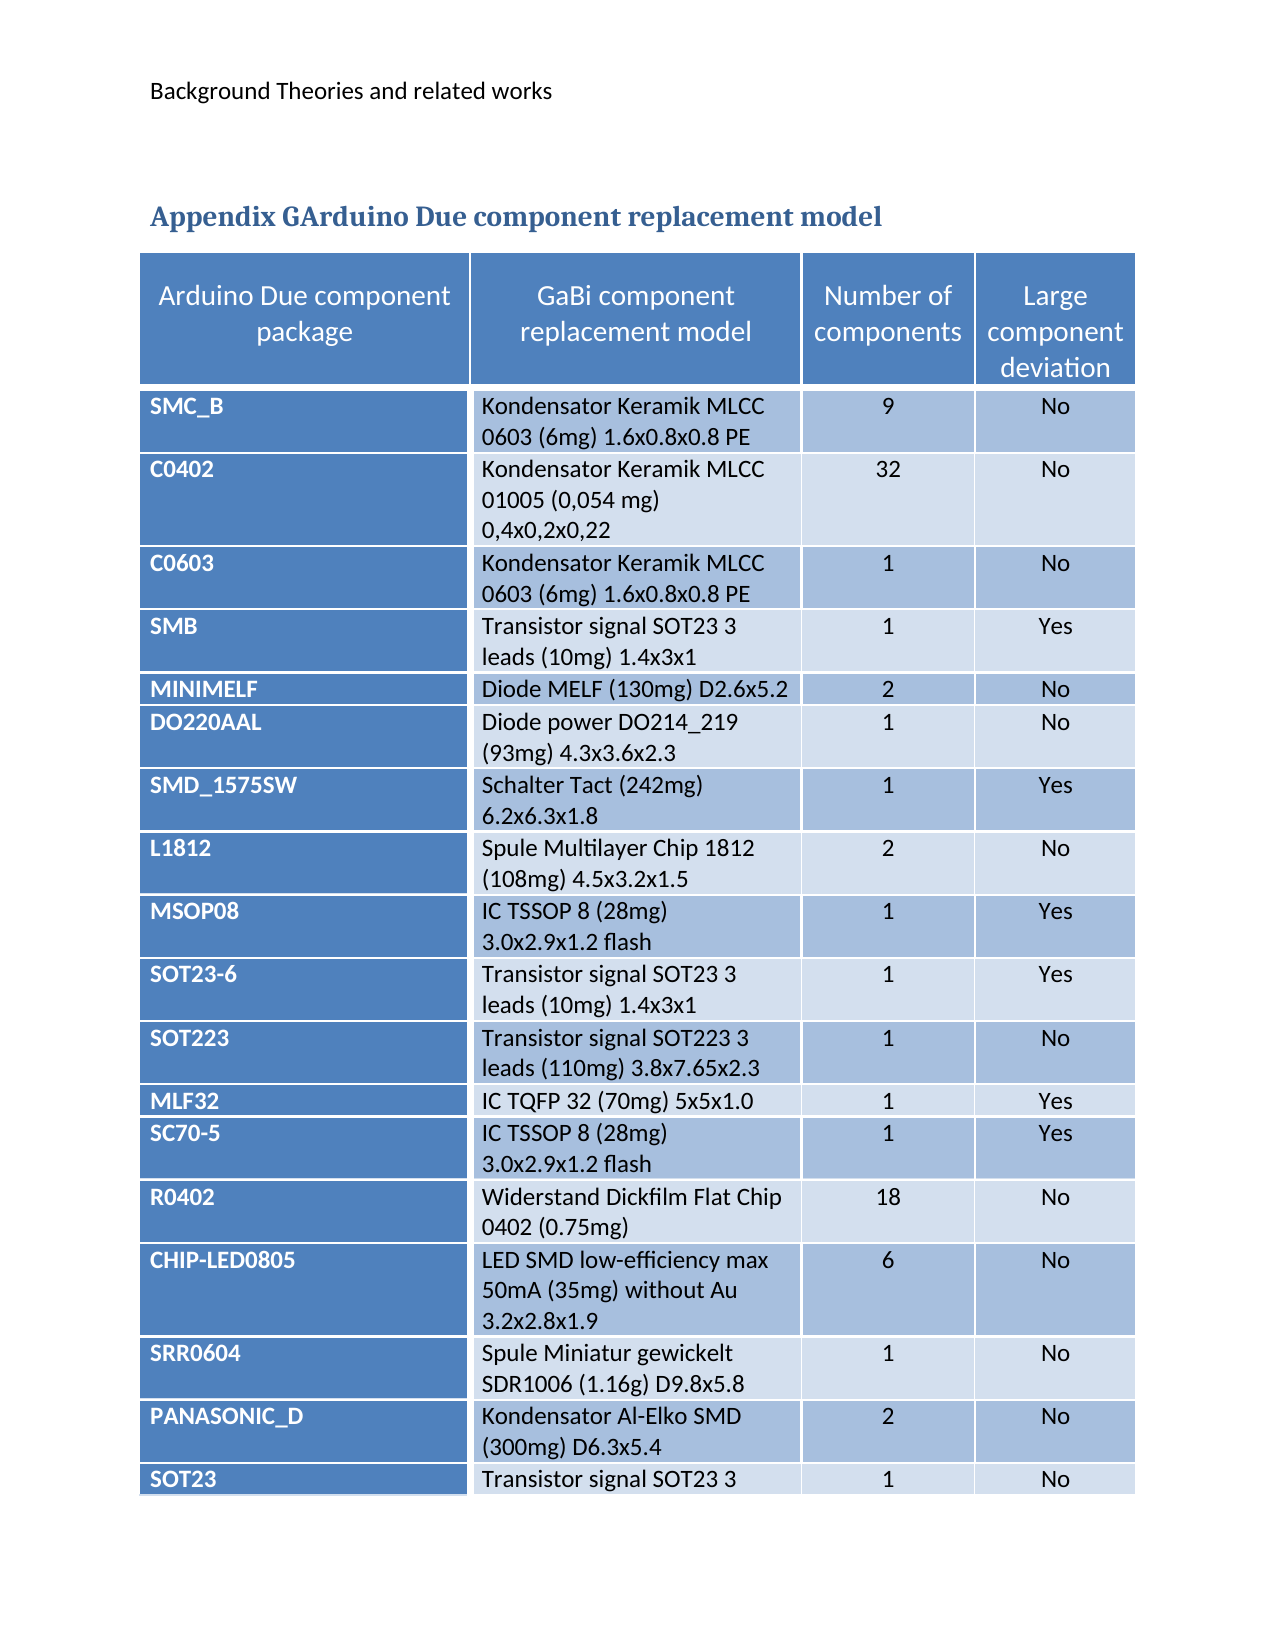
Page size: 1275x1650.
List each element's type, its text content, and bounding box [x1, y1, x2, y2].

table_cell Kondensator Keramik MLCC 0603 (6mg) 1.6x0.8x0.8 PE [474, 547, 800, 608]
table_cell 1 [802, 610, 974, 671]
table_cell CHIP-LED0805 [140, 1244, 467, 1335]
table_header Number of components [803, 253, 974, 384]
table_cell 2 [803, 1401, 974, 1462]
table_cell Kondensator Al-Elko SMD (300mg) D6.3x5.4 [474, 1401, 800, 1462]
table_cell No [975, 706, 1135, 767]
table_cell 1 [802, 1338, 974, 1398]
table_cell DO220AAL [140, 706, 467, 767]
table_cell MINIMELF [140, 674, 467, 704]
table_cell IC TSSOP 8 (28mg) 3.0x2.9x1.2 flash [474, 896, 800, 957]
table_cell 6 [803, 1244, 974, 1335]
table_cell 1 [803, 1118, 974, 1178]
table_cell 1 [803, 896, 974, 957]
table_cell C0402 [140, 454, 467, 545]
table_cell 1 [802, 1085, 974, 1115]
table_cell SC70-5 [140, 1118, 467, 1178]
table_cell No [975, 454, 1135, 545]
table_cell MSOP08 [140, 896, 467, 957]
table_cell 9 [803, 391, 974, 452]
table_header Large component deviation [976, 253, 1135, 384]
table_cell 2 [803, 674, 974, 704]
table_cell SOT223 [140, 1022, 467, 1083]
table_cell LED SMD low-efficiency max 50mA (35mg) without Au 3.2x2.8x1.9 [474, 1244, 800, 1335]
table_header Arduino Due component package [140, 253, 469, 384]
table_header GaBi component replacement model [471, 253, 800, 384]
table_cell No [976, 1022, 1135, 1083]
table_cell Yes [976, 896, 1135, 957]
table_cell IC TSSOP 8 (28mg) 3.0x2.9x1.2 flash [474, 1118, 800, 1178]
list Arduino Due component replacement model [150, 200, 1125, 233]
table_cell 1 [802, 1464, 974, 1494]
table_cell Schalter Tact (242mg) 6.2x6.3x1.8 [474, 769, 800, 830]
table_cell Spule Multilayer Chip 1812 (108mg) 4.5x3.2x1.5 [474, 833, 801, 893]
table_cell IC TQFP 32 (70mg) 5x5x1.0 [474, 1085, 801, 1115]
table_cell 2 [802, 833, 974, 893]
table_cell Transistor signal SOT23 3 leads (10mg) 1.4x3x1 [474, 610, 801, 671]
table_cell SOT23-6 [140, 959, 467, 1020]
table_cell 32 [802, 454, 974, 545]
table_cell Yes [975, 1085, 1135, 1115]
table_cell SOT23 [140, 1464, 467, 1494]
table_cell No [976, 547, 1135, 608]
table_cell SRR0604 [140, 1338, 467, 1398]
table_cell Yes [976, 1118, 1135, 1178]
table_cell No [975, 1181, 1135, 1242]
table_cell C0603 [140, 547, 467, 608]
table_cell No [975, 833, 1135, 893]
table_cell R0402 [140, 1181, 467, 1242]
table_cell Kondensator Keramik MLCC 01005 (0,054 mg) 0,4x0,2x0,22 [474, 454, 801, 545]
table_cell SMD_1575SW [140, 769, 467, 830]
table_cell 1 [802, 959, 974, 1020]
table_cell No [976, 1244, 1135, 1335]
table_cell Transistor signal SOT23 3 leads (10mg) 1.4x3x1 [474, 959, 801, 1020]
table_cell L1812 [140, 833, 467, 893]
table_cell PANASONIC_D [140, 1401, 467, 1462]
table_cell 18 [802, 1181, 974, 1242]
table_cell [474, 1464, 801, 1494]
table_cell SMB [140, 610, 467, 671]
table_cell 1 [803, 547, 974, 608]
table_cell MLF32 [140, 1085, 467, 1115]
table_cell Widerstand Dickfilm Flat Chip 0402 (0.75mg) [474, 1181, 801, 1242]
table_cell No [976, 391, 1135, 452]
table_cell Kondensator Keramik MLCC 0603 (6mg) 1.6x0.8x0.8 PE [474, 391, 800, 452]
table_cell Spule Miniatur gewickelt SDR1006 (1.16g) D9.8x5.8 [474, 1338, 801, 1398]
table_cell SMC_B [140, 391, 467, 452]
table_cell 1 [802, 706, 974, 767]
table_cell No [975, 1464, 1135, 1494]
table_cell Transistor signal SOT223 3 leads (110mg) 3.8x7.65x2.3 [474, 1022, 800, 1083]
table_cell No [976, 1401, 1135, 1462]
table_cell Yes [975, 959, 1135, 1020]
table_cell 1 [803, 1022, 974, 1083]
table_cell Yes [975, 610, 1135, 671]
table_cell 1 [803, 769, 974, 830]
table_cell No [975, 1338, 1135, 1398]
table_cell Yes [976, 769, 1135, 830]
table_cell No [976, 674, 1135, 704]
table_cell Diode power DO214_219 (93mg) 4.3x3.6x2.3 [474, 706, 801, 767]
table_cell Diode MELF (130mg) D2.6x5.2 [474, 674, 800, 704]
